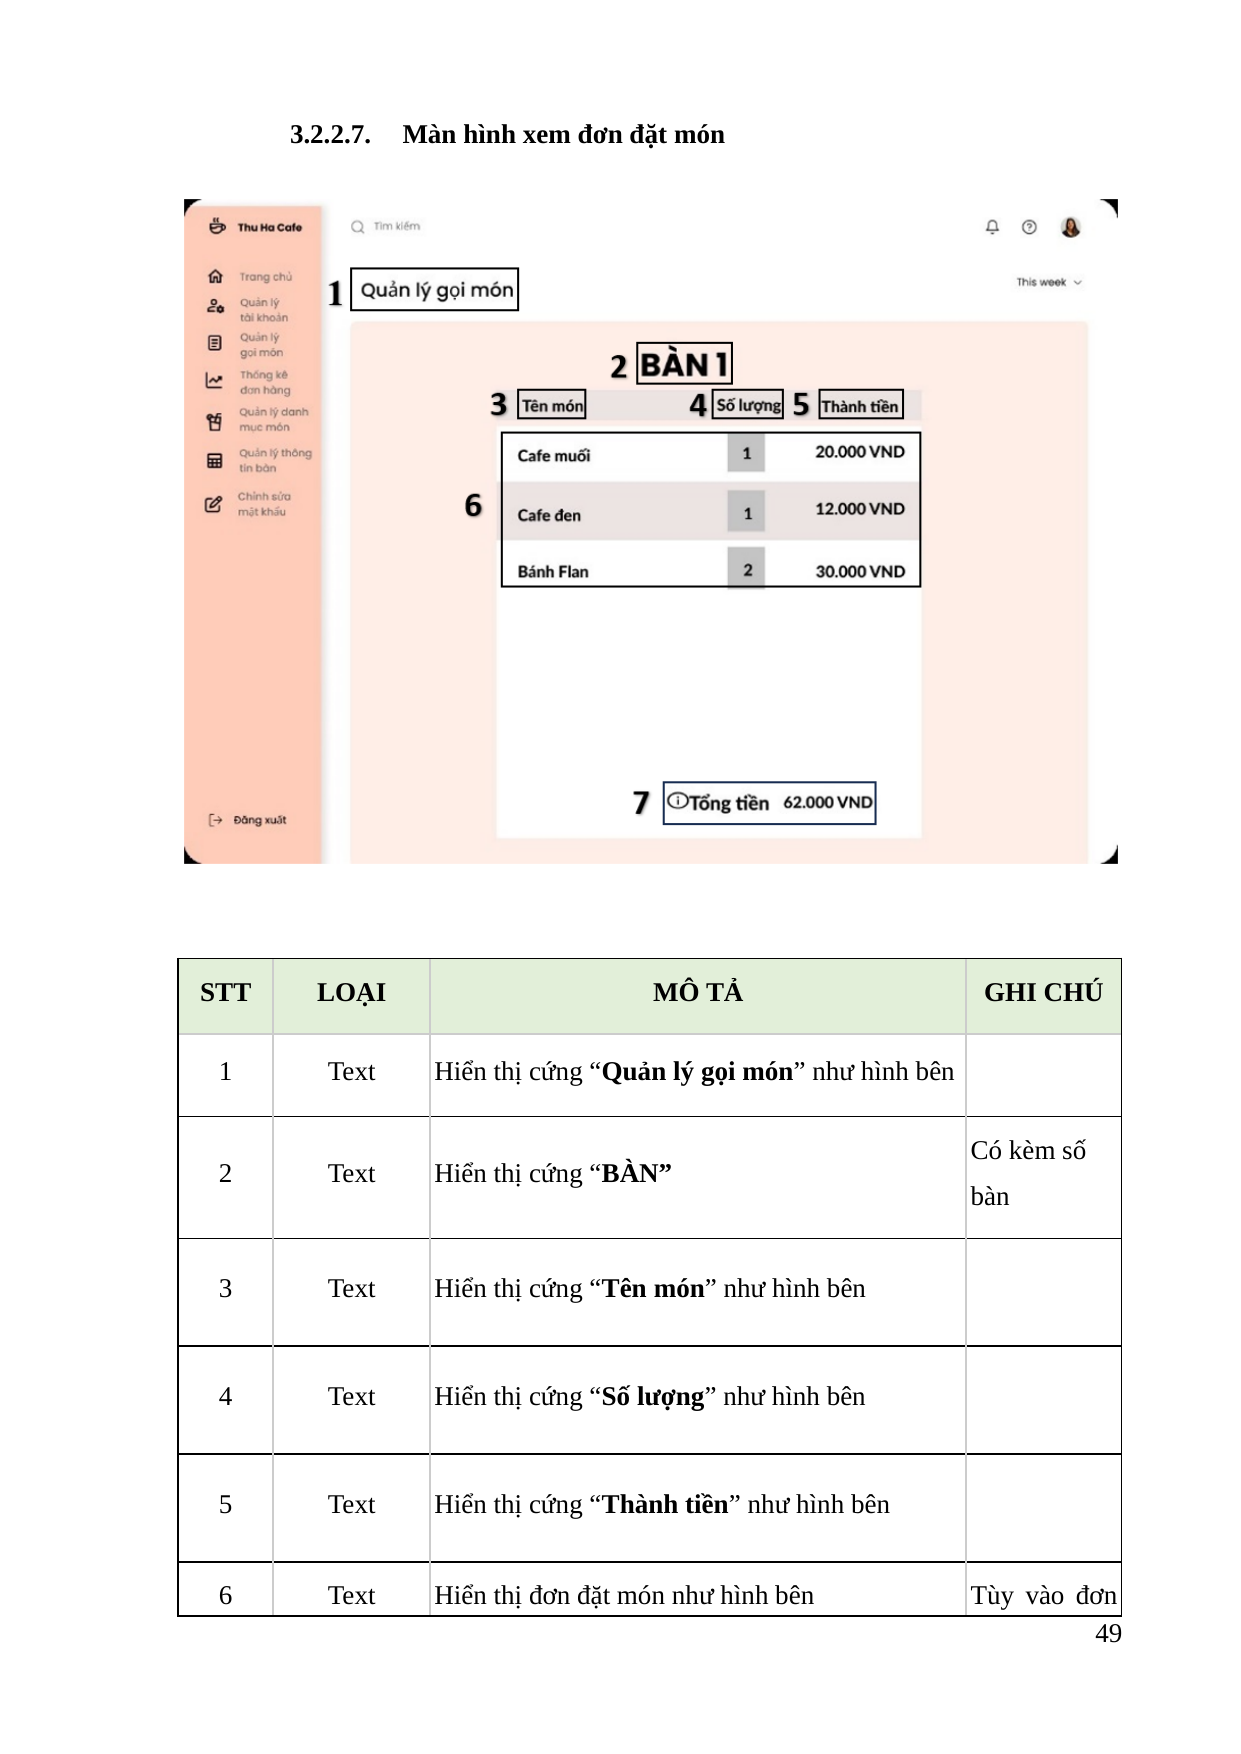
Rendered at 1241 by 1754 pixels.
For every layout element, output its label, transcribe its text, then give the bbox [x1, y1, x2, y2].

table_cell Text [274, 1117, 429, 1238]
table_cell Hiển thị cứng “Tên món” như hình bên [431, 1239, 965, 1345]
table_cell 4 [179, 1347, 272, 1453]
table_cell [967, 1455, 1121, 1561]
picture [177, 193, 1123, 871]
table_cell Text [274, 1455, 429, 1561]
table_cell 3 [179, 1239, 272, 1345]
table_cell Text [274, 1347, 429, 1453]
table_cell Có kèm số bàn [967, 1117, 1121, 1238]
table_cell 2 [179, 1117, 272, 1238]
table_cell Hiển thị cứng “Số lượng” như hình bên [431, 1347, 965, 1453]
table_header GHI CHÚ [967, 959, 1121, 1033]
table_cell [967, 1035, 1121, 1116]
table_cell [967, 1347, 1121, 1453]
table_cell Text [274, 1035, 429, 1116]
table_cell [431, 1563, 965, 1615]
table_cell Hiển thị cứng “BÀN” [431, 1117, 965, 1238]
table_cell Tùy vào đơn đặt món [967, 1563, 1121, 1615]
table_cell [967, 1239, 1121, 1345]
subtitle Màn hình xem đơn đặt món [290, 118, 1122, 149]
table_header LOẠI [274, 959, 429, 1033]
table_cell 1 [179, 1035, 272, 1116]
table_cell Hiển thị cứng “Quản lý gọi món” như hình bên [431, 1035, 965, 1116]
table_cell Text [274, 1563, 429, 1615]
table_cell Text [274, 1239, 429, 1345]
table_cell 6 [179, 1563, 272, 1615]
table_header MÔ TẢ [431, 959, 965, 1033]
table_cell Hiển thị cứng “Thành tiền” như hình bên [431, 1455, 965, 1561]
table_header STT [179, 959, 272, 1033]
table_cell 5 [179, 1455, 272, 1561]
